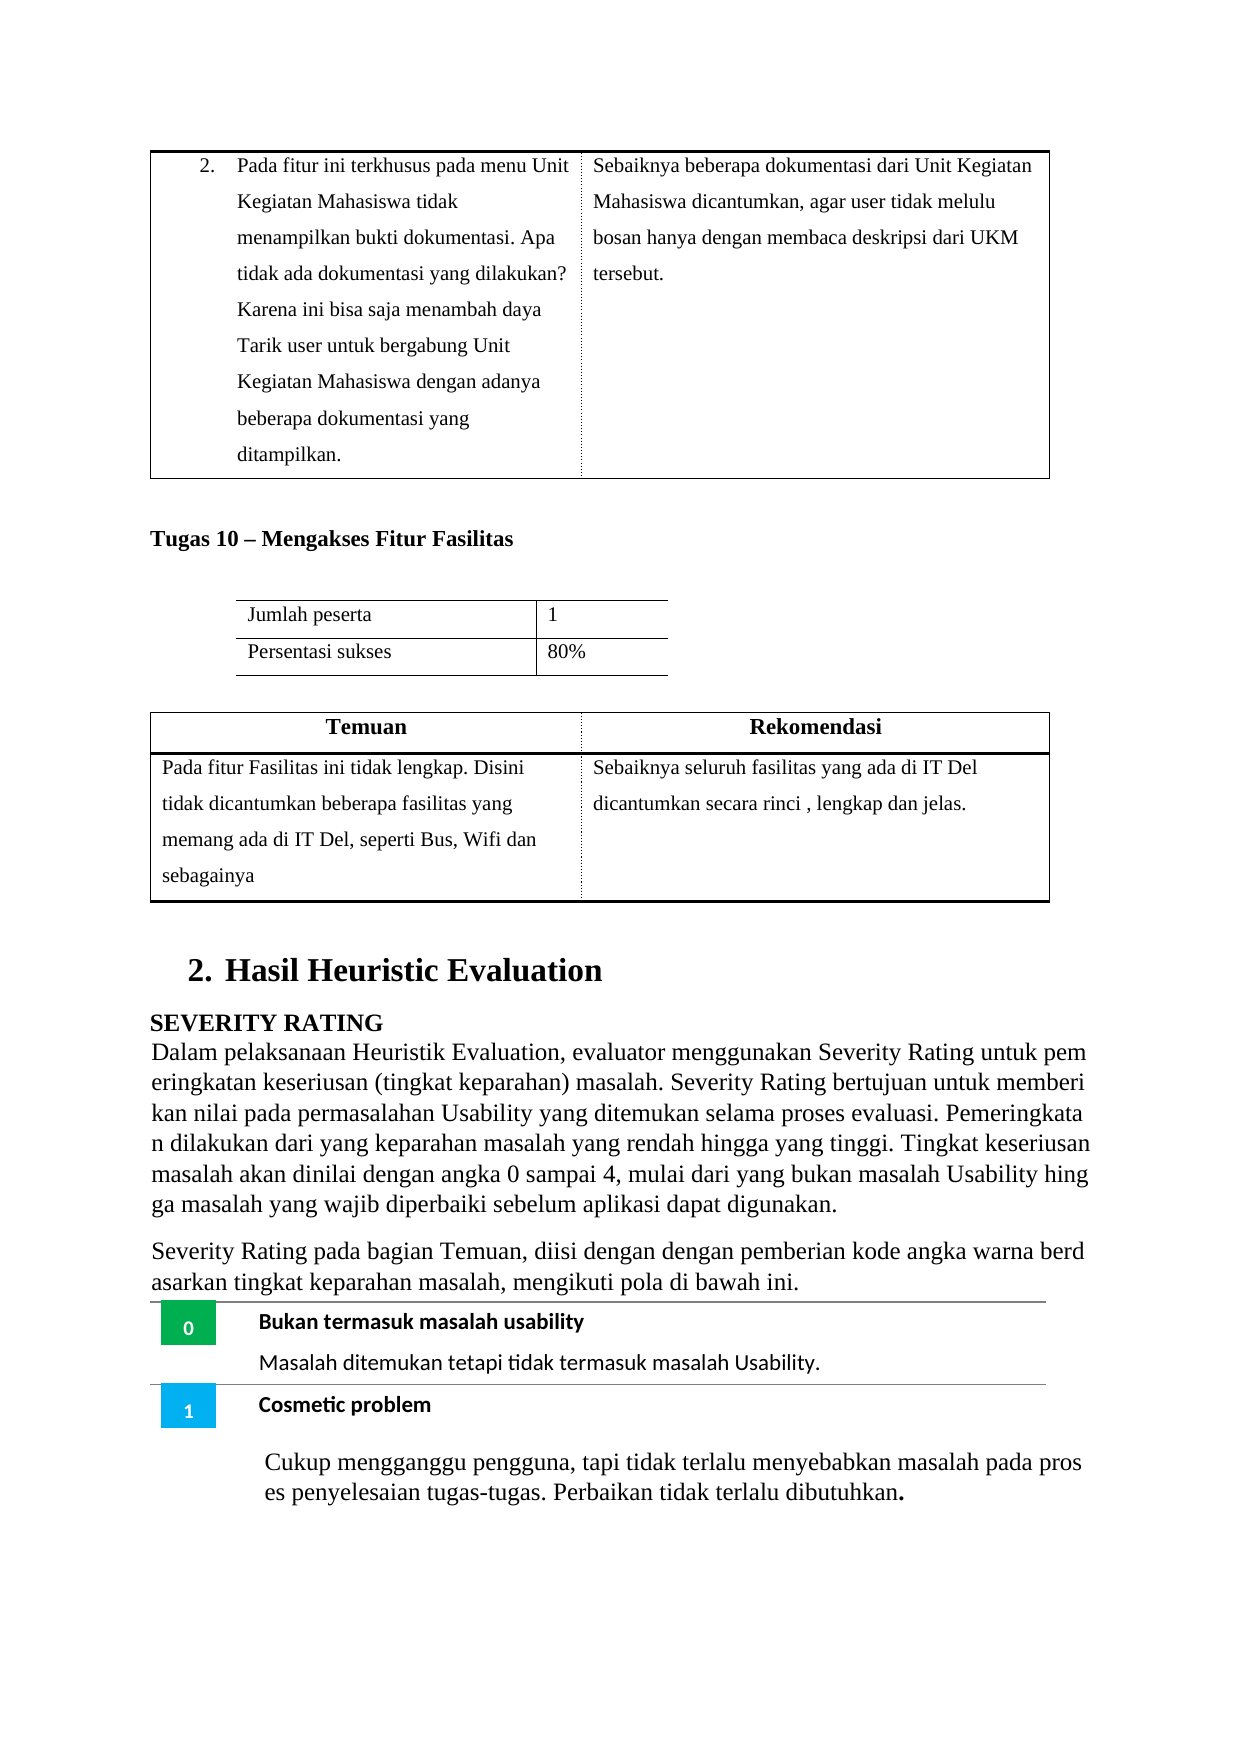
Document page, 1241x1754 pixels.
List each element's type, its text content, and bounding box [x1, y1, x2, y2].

table_cell Sebaiknya seluruh fasilitas yang ada di IT Del dicantumkan secara rinci , lengkap dan jelas. [582, 755, 1049, 899]
text Dalam pelaksanaan Heuristik Evaluation, evaluator menggunakan Severity Rating untuk pemeringkatan keseriusan (tingkat keparahan) masalah. Severity Rating bertujuan untuk memberikan nilai pada permasalahan Usability yang ditemukan selama proses evaluasi. Pemeringkatan dilakukan dari yang keparahan masalah yang rendah hingga yang tinggi. Tingkat keseriusan masalah akan dinilai dengan angka 0 sampai 4, mulai dari yang bukan masalah Usability hingga masalah yang wajib diperbaiki sebelum aplikasi dapat digunakan. [151, 1037, 1091, 1218]
table_cell Sebaiknya beberapa dokumentasi dari Unit Kegiatan Mahasiswa dicantumkan, agar user tidak melulu bosan hanya dengan membaca deskripsi dari UKM tersebut. [582, 153, 1049, 477]
table_cell Pada fitur Fasilitas ini tidak lengkap. Disini tidak dicantumkan beberapa fasilitas yang memang ada di IT Del, seperti Bus, Wifi dan sebagainya [151, 755, 582, 899]
table_header Rekomendasi [582, 713, 1049, 752]
list Hasil Heuristic Evaluation [187, 950, 1091, 989]
table_cell Persentasi sukses [236, 639, 536, 674]
text Severity Rating pada bagian Temuan, diisi dengan dengan pemberian kode angka warna berdasarkan tingkat keparahan masalah, mengikuti pola di bawah ini. [151, 1236, 1091, 1295]
subtitle Tugas 10 – Mengakses Fitur Fasilitas [150, 525, 1091, 551]
table_cell Pada fitur ini terkhusus pada menu Unit Kegiatan Mahasiswa tidak menampilkan bukti dokumentasi. Apa tidak ada dokumentasi yang dilakukan? Karena ini bisa saja menambah daya Tarik user untuk bergabung Unit Kegiatan Mahasiswa dengan adanya beberapa dokumentasi yang ditampilkan. [151, 153, 582, 477]
table_cell 80% [537, 639, 667, 674]
table_header Jumlah peserta [236, 601, 536, 637]
table_header Temuan [151, 713, 582, 752]
table_header 1 [537, 601, 667, 637]
text Cukup mengganggu pengguna, tapi tidak terlalu menyebabkan masalah pada proses penyelesaian tugas-tugas. Perbaikan tidak terlalu dibutuhkan. [264, 1447, 1091, 1506]
subtitle SEVERITY RATING [149, 1008, 1091, 1037]
